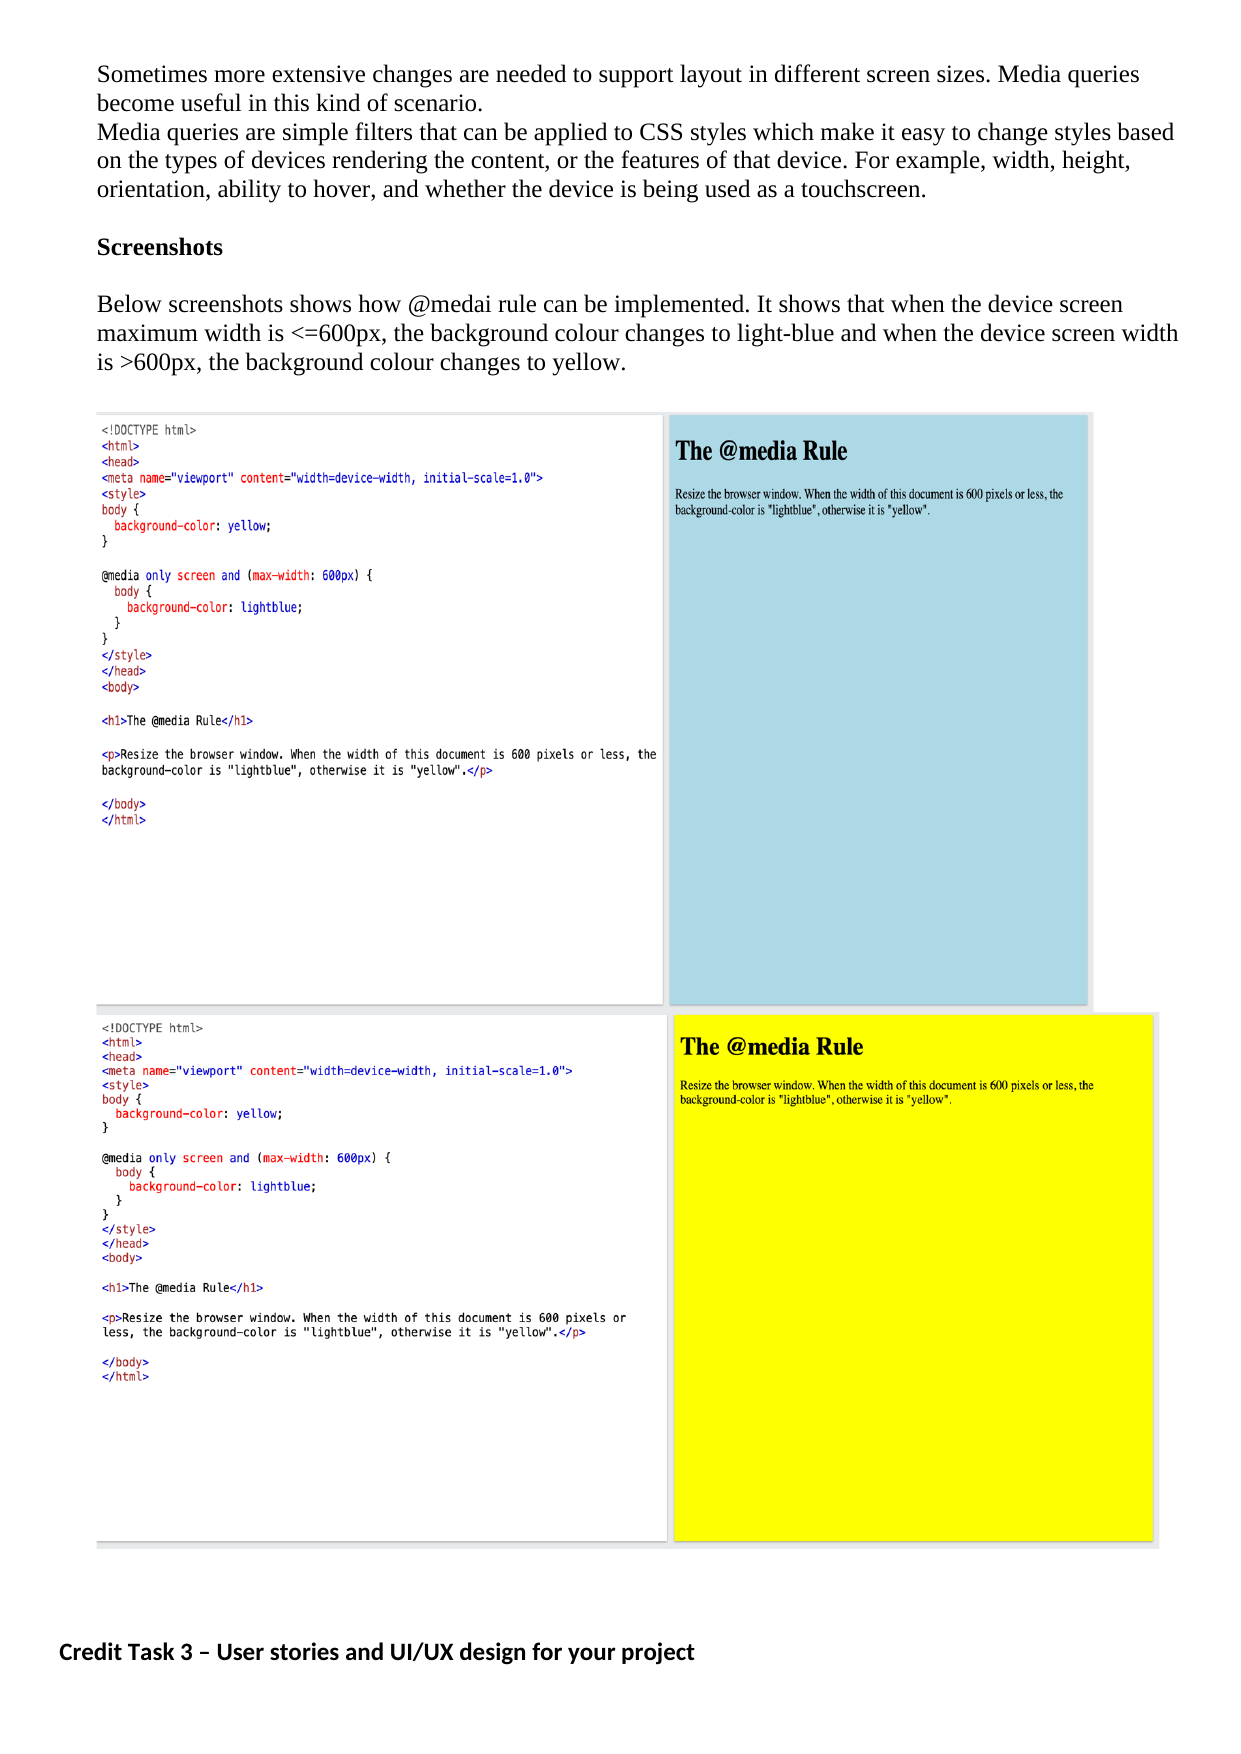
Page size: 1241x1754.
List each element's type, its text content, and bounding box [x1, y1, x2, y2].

list Below screenshots shows how @medai rule can be implemented. It shows that when the device screen maximum width is <=600px, the background colour changes to light-blue and when the device screen width is >600px, the background colour changes to yellow. [97, 289, 1181, 375]
list Media queries are simple filters that can be applied to CSS styles which make it easy to change styles based on the types of devices rendering the content, or the features of that device. For example, width, height, orientation, ability to hover, and whether the device is being used as a touchscreen. [97, 117, 1181, 203]
text Credit Task 3 – User stories and UI/UX design for your project [59, 1636, 1181, 1666]
picture [96, 412, 1160, 1549]
list Screenshots [97, 232, 1181, 260]
list Sometimes more extensive changes are needed to support layout in different screen sizes. Media queries become useful in this kind of scenario. [97, 59, 1181, 117]
